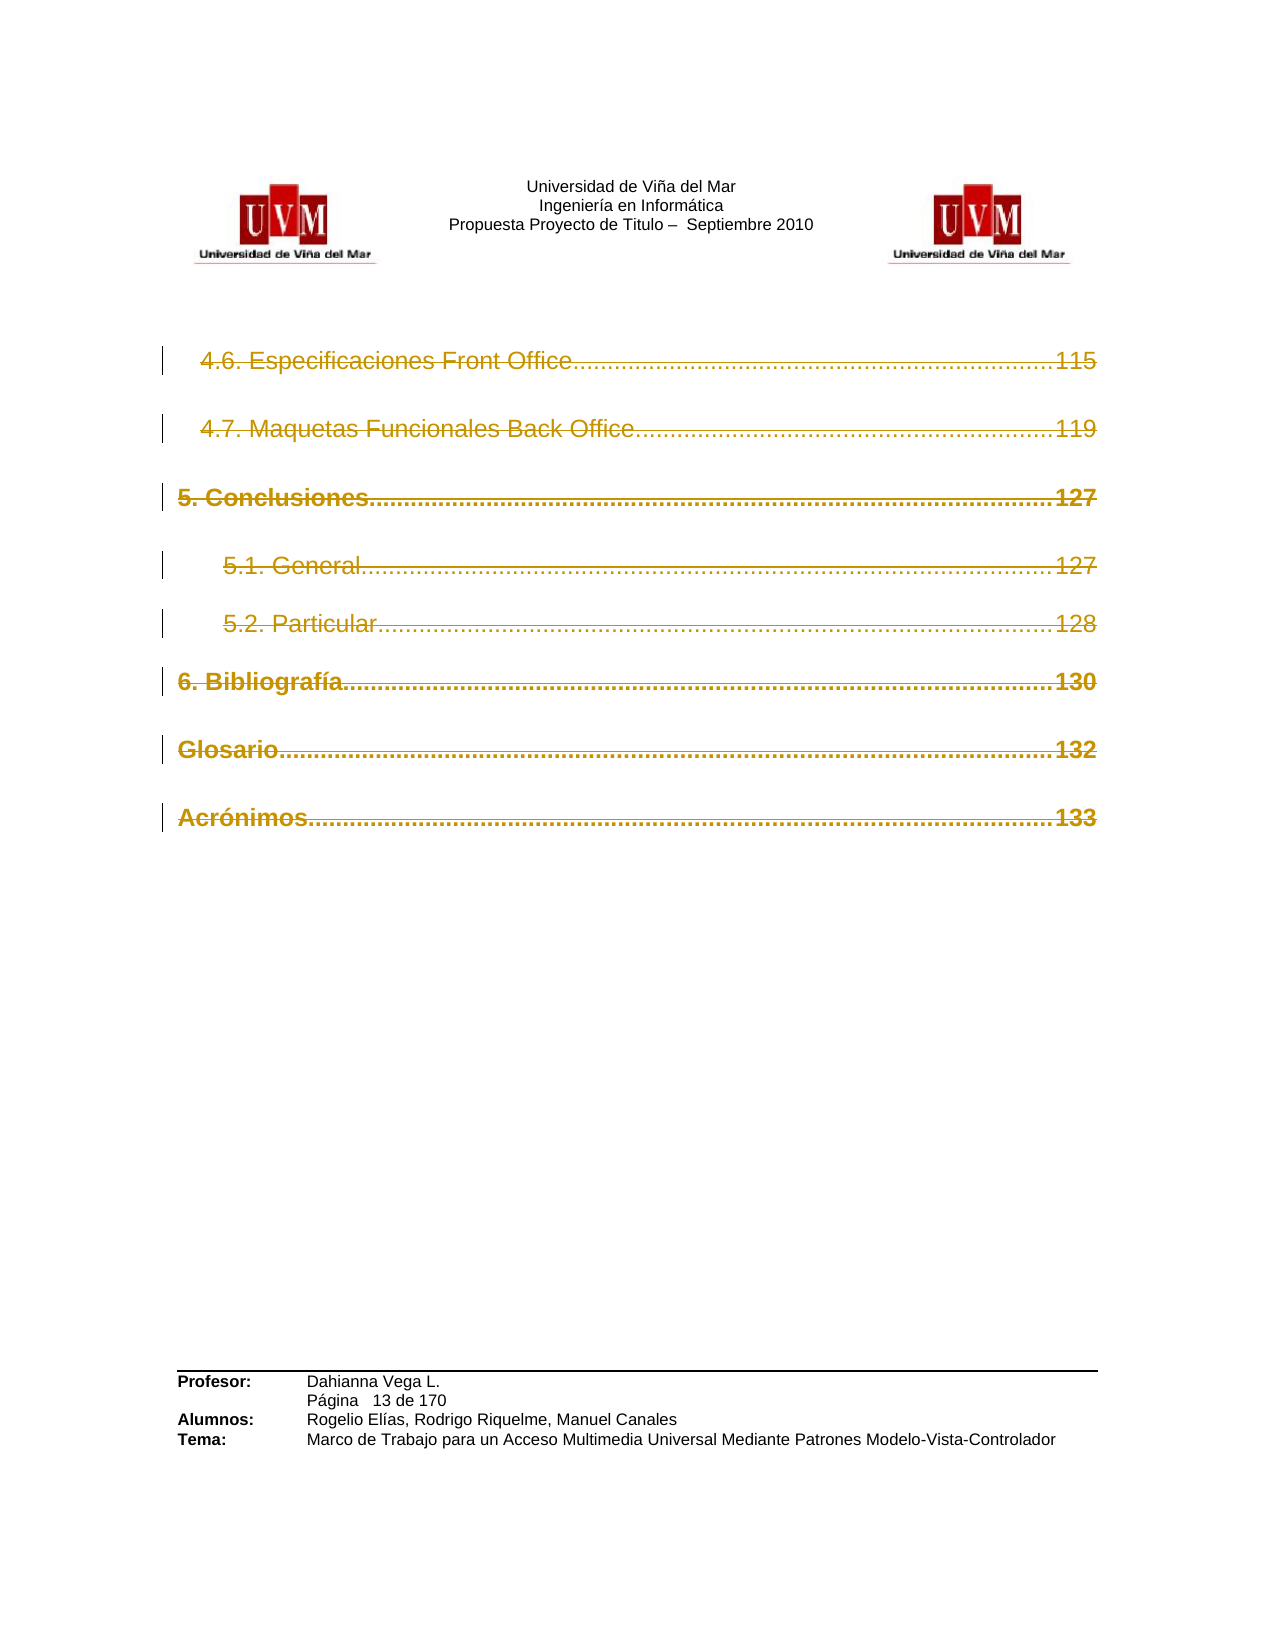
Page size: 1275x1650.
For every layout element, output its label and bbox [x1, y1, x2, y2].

picture [177, 176, 390, 267]
picture [871, 176, 1084, 267]
